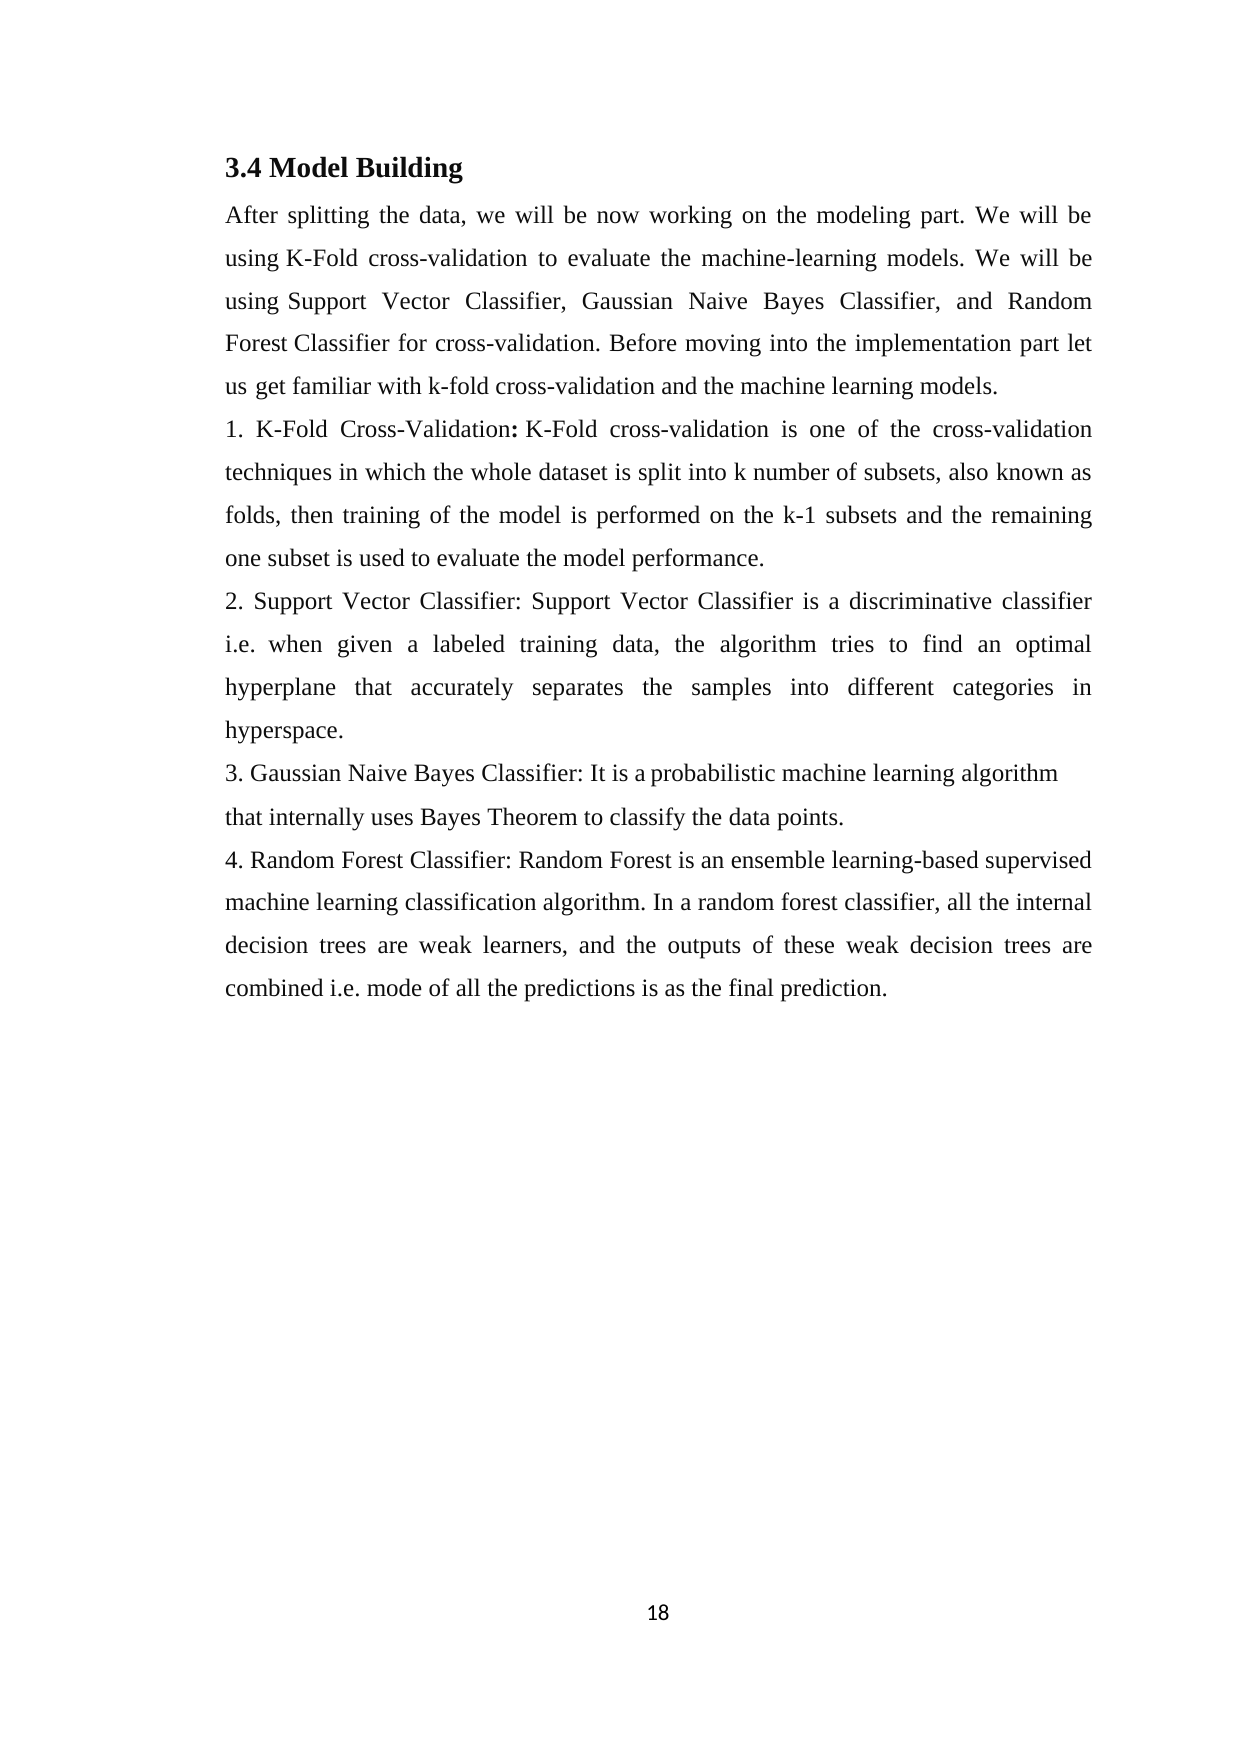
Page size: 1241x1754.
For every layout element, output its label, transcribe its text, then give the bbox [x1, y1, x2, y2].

text 1. K-Fold Cross-Validation: K-Fold cross-validation is one of the cross-validation techniques in which the whole dataset is split into k number of subsets, also known as folds, then training of the model is performed on the k-1 subsets and the remaining one subset is used to evaluate the model performance. [225, 414, 1093, 572]
text 2. Support Vector Classifier: Support Vector Classifier is a discriminative classifier i.e. when given a labeled training data, the algorithm tries to find an optimal hyperplane that accurately separates the samples into different categories in hyperspace. [225, 586, 1092, 744]
text 3.4 Model Building [225, 150, 1154, 183]
text 18 [646, 1598, 1154, 1626]
text After splitting the data, we will be now working on the modeling part. We will be using K-Fold cross-validation to evaluate the machine-learning models. We will be using Support Vector Classifier, Gaussian Naive Bayes Classifier, and Random Forest Classifier for cross-validation. Before moving into the implementation part let us get familiar with k-fold cross-validation and the machine learning models. [225, 200, 1093, 400]
text 4. Random Forest Classifier: Random Forest is an ensemble learning-based supervised machine learning classification algorithm. In a random forest classifier, all the internal decision trees are weak learners, and the outputs of these weak decision trees are combined i.e. mode of all the predictions is as the final prediction. [225, 845, 1092, 1002]
text 3. Gaussian Naive Bayes Classifier: It is aprobabilistic machine learning algorithm that internally uses Bayes Theorem to classify the data points. [225, 758, 1096, 830]
